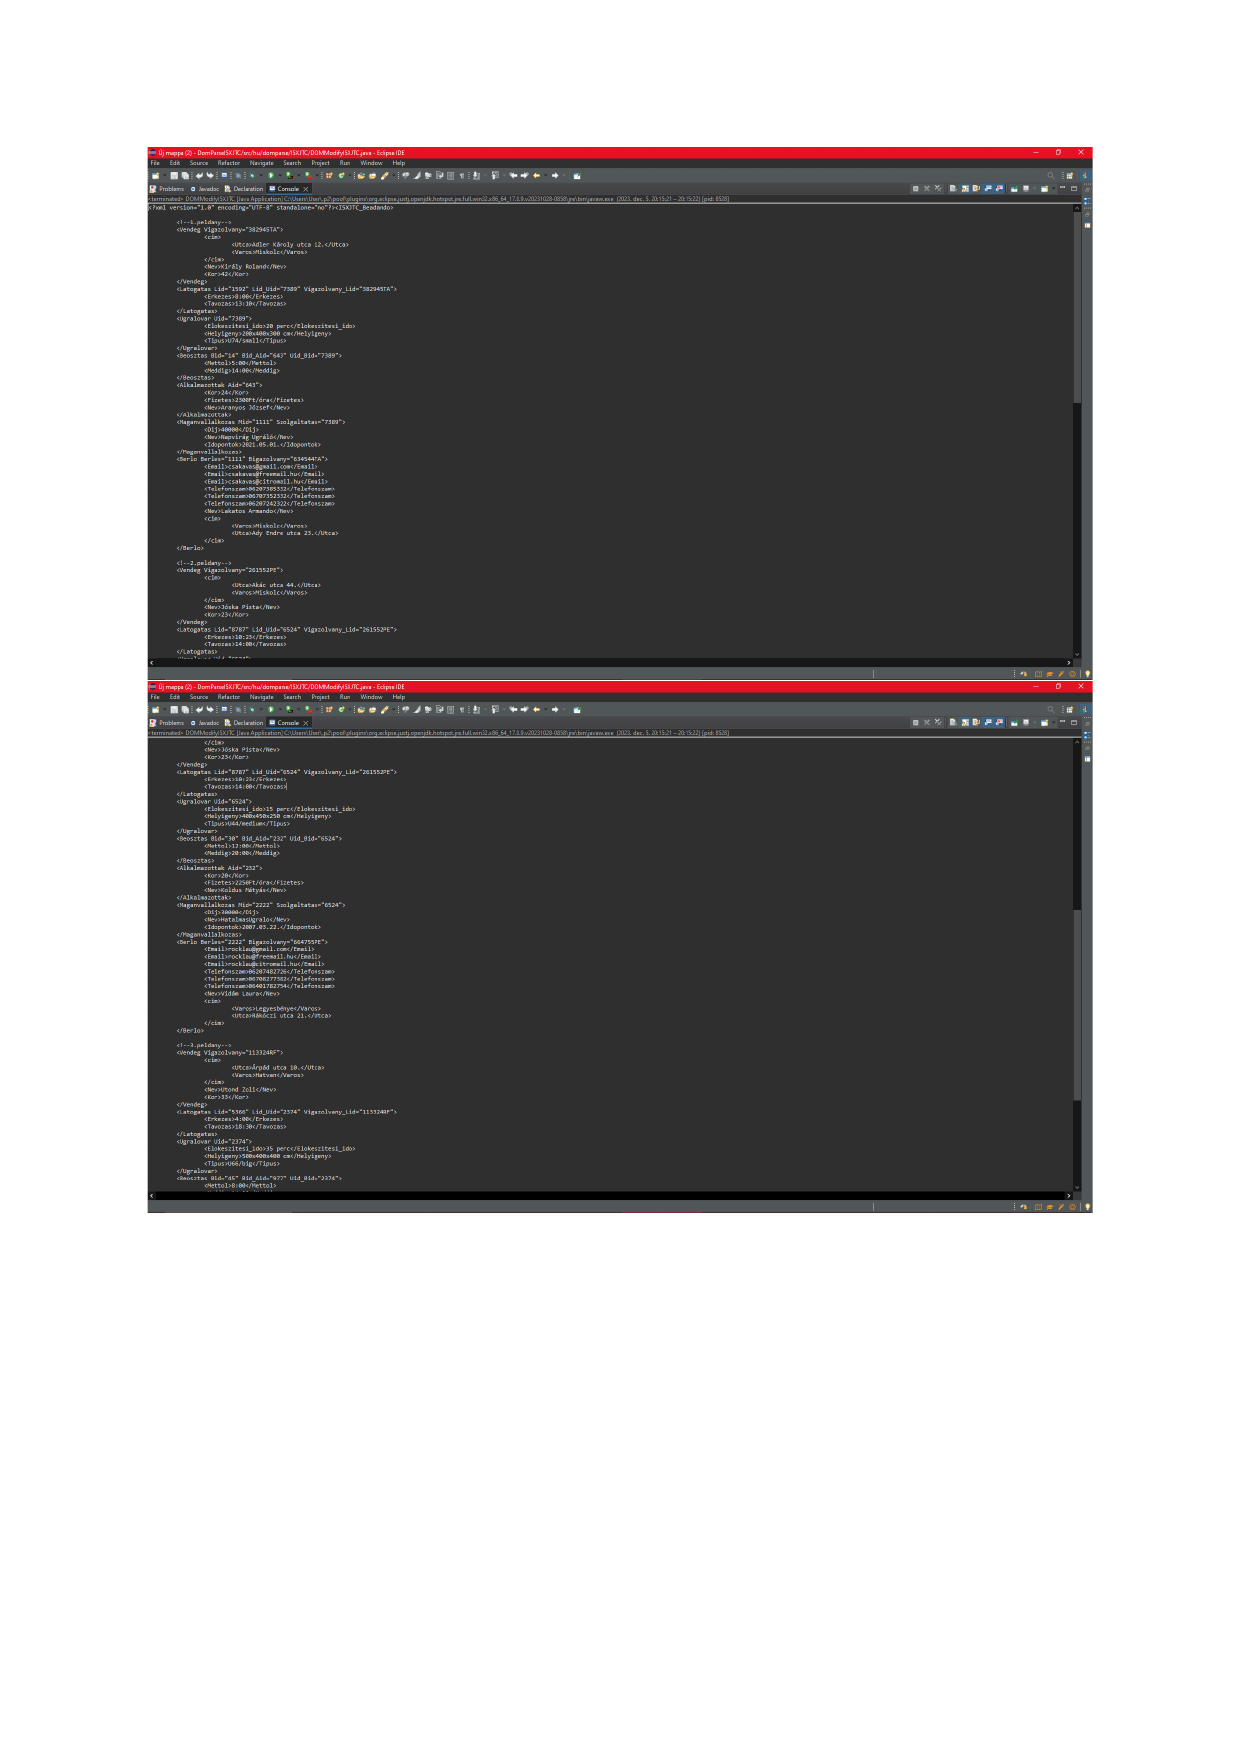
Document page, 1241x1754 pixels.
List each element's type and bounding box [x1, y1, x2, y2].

picture [147, 681, 1093, 1213]
picture [147, 147, 1093, 680]
